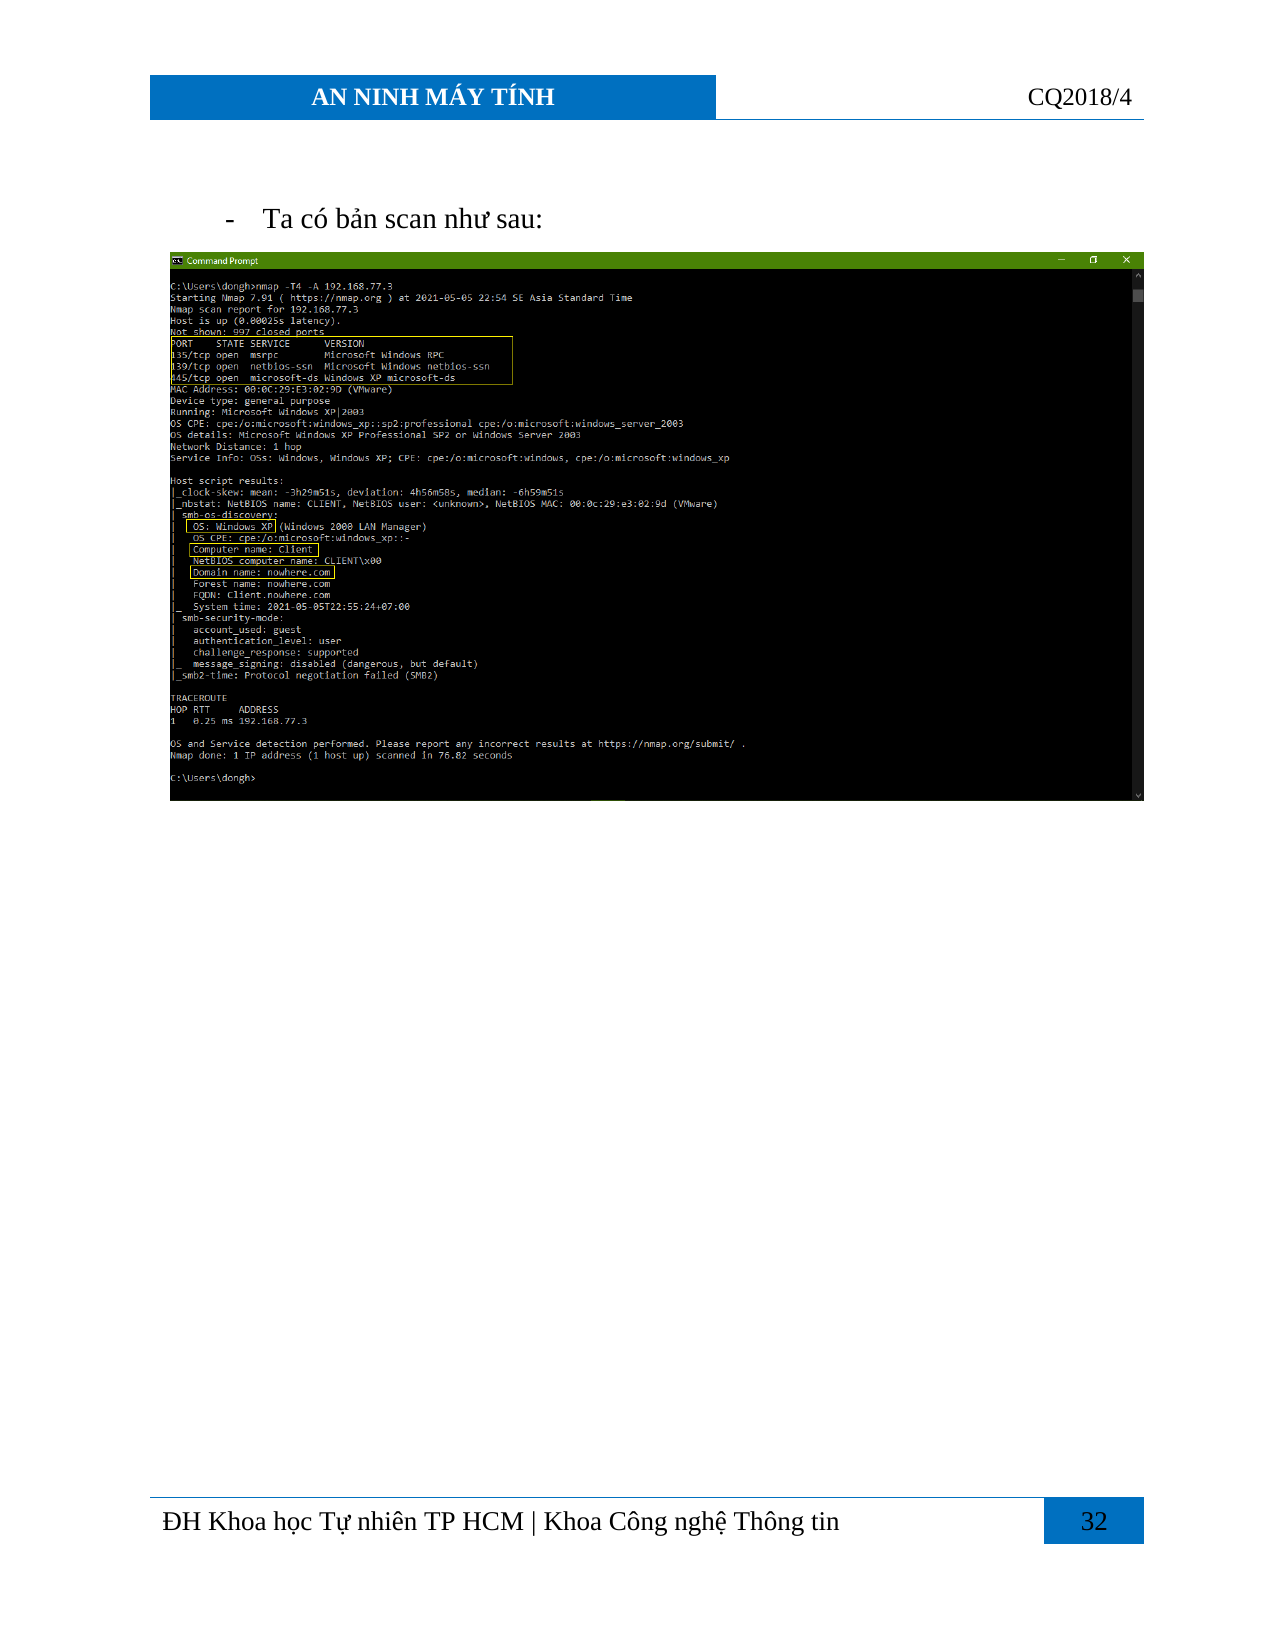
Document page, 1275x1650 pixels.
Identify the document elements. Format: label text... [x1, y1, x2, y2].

list Ta có bản scan như sau: [225, 201, 1144, 235]
picture [170, 252, 1144, 801]
